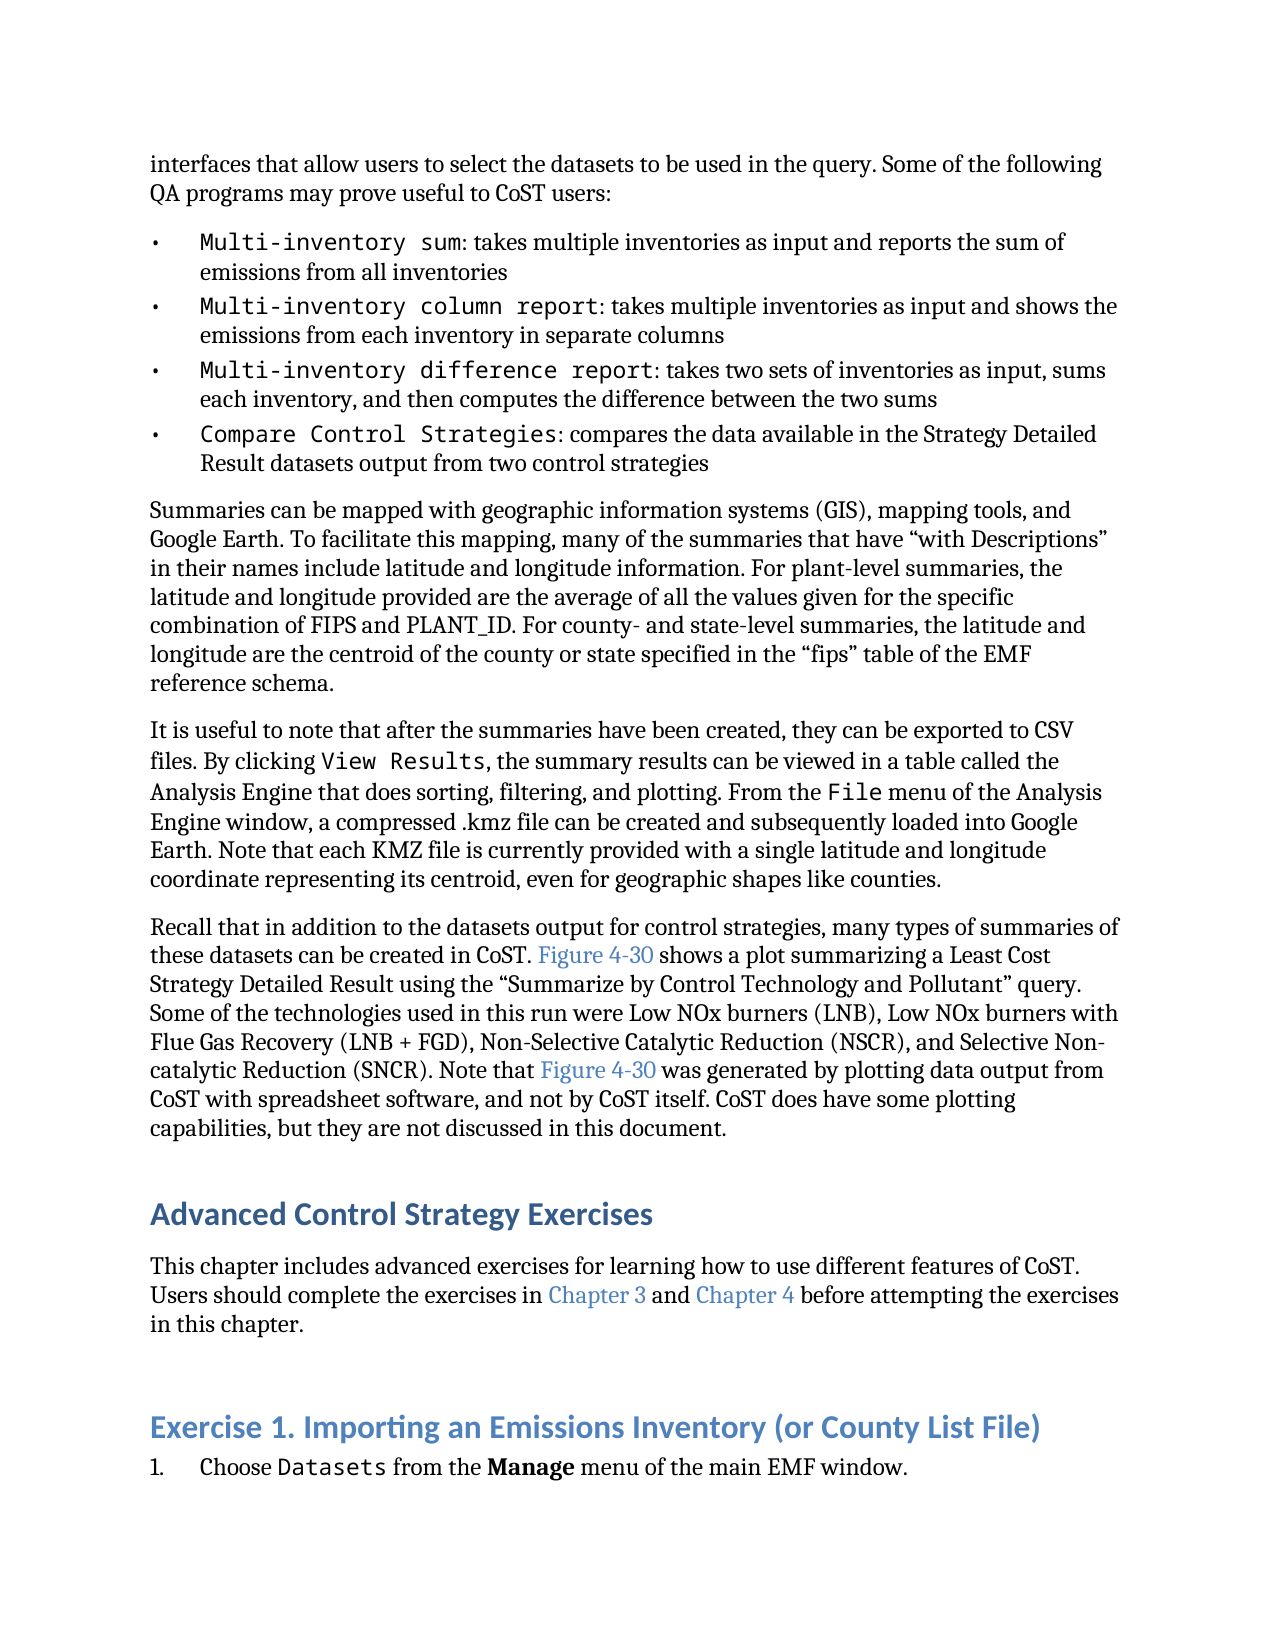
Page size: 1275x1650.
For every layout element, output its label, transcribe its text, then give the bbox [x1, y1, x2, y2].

list Multi-inventory column report: takes multiple inventories as input and shows the emissions from each inventory in separate columns [150, 290, 1125, 350]
list Choose Datasets from the Manage menu of the main EMF window. [150, 1451, 1125, 1482]
text This chapter includes advanced exercises for learning how to use different features of CoST. Users should complete the exercises in Chapter 3 and Chapter 4 before attempting the exercises in this chapter. [150, 1252, 1125, 1338]
text It is useful to note that after the summaries have been created, they can be exported to CSV files. By clicking View Results, the summary results can be viewed in a table called the Analysis Engine that does sorting, filtering, and plotting. From the File menu of the Analysis Engine window, a compressed .kmz file can be created and subsequently loaded into Google Earth. Note that each KMZ file is currently provided with a single latitude and longitude coordinate representing its centroid, even for geographic shapes like counties. [150, 716, 1125, 894]
text Recall that in addition to the datasets output for control strategies, many types of summaries of these datasets can be created in CoST. Figure 4-30 shows a plot summarizing a Least Cost Strategy Detailed Result using the “Summarize by Control Technology and Pollutant” query. Some of the technologies used in this run were Low NOx burners (LNB), Low NOx burners with Flue Gas Recovery (LNB + FGD), Non-Selective Catalytic Reduction (NSCR), and Selective Non-catalytic Reduction (SNCR). Note that Figure 4-30 was generated by plotting data output from CoST with spreadsheet software, and not by CoST itself. CoST does have some plotting capabilities, but they are not discussed in this document. [150, 912, 1125, 1142]
list Multi-inventory sum: takes multiple inventories as input and reports the sum of emissions from all inventories [150, 226, 1125, 286]
subtitle Advanced Control Strategy Exercises [150, 1192, 1125, 1233]
list Multi-inventory difference report: takes two sets of inventories as input, sums each inventory, and then computes the difference between the two sums [150, 354, 1125, 414]
text Summaries can be mapped with geographic information systems (GIS), mapping tools, and Google Earth. To facilitate this mapping, many of the summaries that have “with Descriptions” in their names include latitude and longitude information. For plant-level summaries, the latitude and longitude provided are the average of all the values given for the specific combination of FIPS and PLANT_ID. For county- and state-level summaries, the latitude and longitude are the centroid of the county or state specified in the “fips” table of the EMF reference schema. [150, 496, 1125, 697]
subtitle Exercise 1. Importing an Emissions Inventory (or County List File) [150, 1407, 1125, 1447]
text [150, 150, 1125, 207]
list Compare Control Strategies: compares the data available in the Strategy Detailed Result datasets output from two control strategies [150, 417, 1125, 477]
